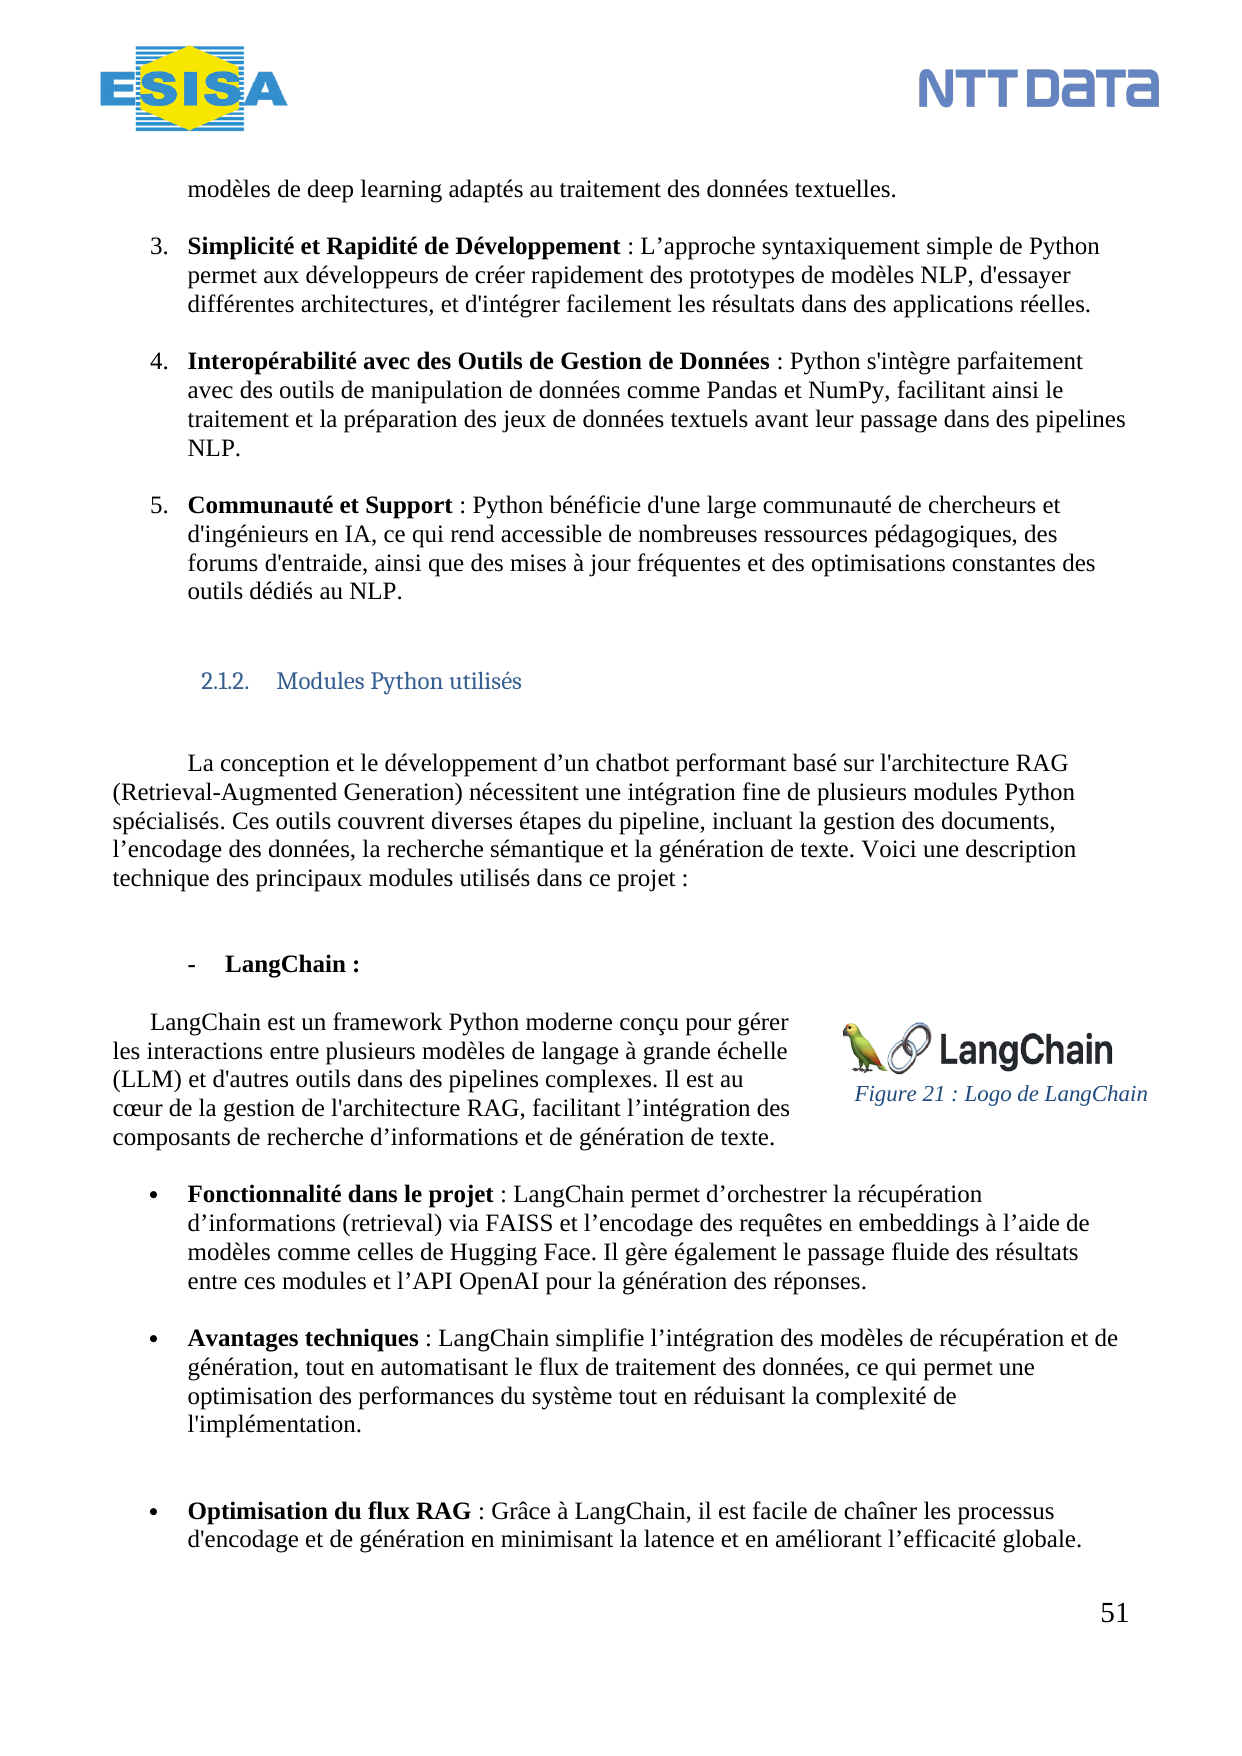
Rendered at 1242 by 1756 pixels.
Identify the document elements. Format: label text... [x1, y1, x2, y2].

text La conception et le développement d’un chatbot performant basé sur l'architecture RAG (Retrieval-Augmented Generation) nécessitent une intégration fine de plusieurs modules Python spécialisés. Ces outils couvrent diverses étapes du pipeline, incluant la gestion des documents, l’encodage des données, la recherche sémantique et la génération de texte. Voici une description technique des principaux modules utilisés dans ce projet : [112, 748, 1129, 892]
text LangChain est un framework Python moderne conçu pour gérer les interactions entre plusieurs modèles de langage à grande échelle (LLM) et d'autres outils dans des pipelines complexes. Il est au cœur de la gestion de l'architecture RAG, facilitant l’intégration des composants de recherche d’informations et de génération de texte. [112, 1007, 1129, 1151]
list Fonctionnalité dans le projet : LangChain permet d’orchestrer la récupération d’informations (retrieval) via FAISS et l’encodage des requêtes en embeddings à l’aide de modèles comme celles de Hugging Face. Il gère également le passage fluide des résultats entre ces modules et l’API OpenAI pour la génération des réponses. [150, 1179, 1129, 1294]
list Optimisation du flux RAG : Grâce à LangChain, il est facile de chaîner les processus d'encodage et de génération en minimisant la latence et en améliorant l’efficacité globale. [150, 1496, 1129, 1553]
picture [817, 988, 1130, 1098]
list Avantages techniques : LangChain simplifie l’intégration des modèles de récupération et de génération, tout en automatisant le flux de traitement des données, ce qui permet une optimisation des performances du système tout en réduisant la complexité de l'implémentation. [150, 1323, 1129, 1438]
list Interopérabilité avec des Outils de Gestion de Données : Python s'intègre parfaitement avec des outils de manipulation de données comme Pandas et NumPy, facilitant ainsi le traitement et la préparation des jeux de données textuels avant leur passage dans des pipelines NLP. [150, 346, 1129, 461]
subtitle Modules Python utilisés [201, 667, 1129, 696]
list Simplicité et Rapidité de Développement : L’approche syntaxiquement simple de Python permet aux développeurs de créer rapidement des prototypes de modèles NLP, d'essayer différentes architectures, et d'intégrer facilement les résultats dans des applications réelles. [150, 231, 1129, 318]
picture [917, 66, 1161, 110]
list Communauté et Support : Python bénéficie d'une large communauté de chercheurs et d'ingénieurs en IA, ce qui rend accessible de nombreuses ressources pédagogiques, des forums d'entraide, ainsi que des mises à jour fréquentes et des optimisations constantes des outils dédiés au NLP. [150, 490, 1129, 605]
list LangChain : [187, 949, 1129, 978]
picture [96, 8, 295, 176]
